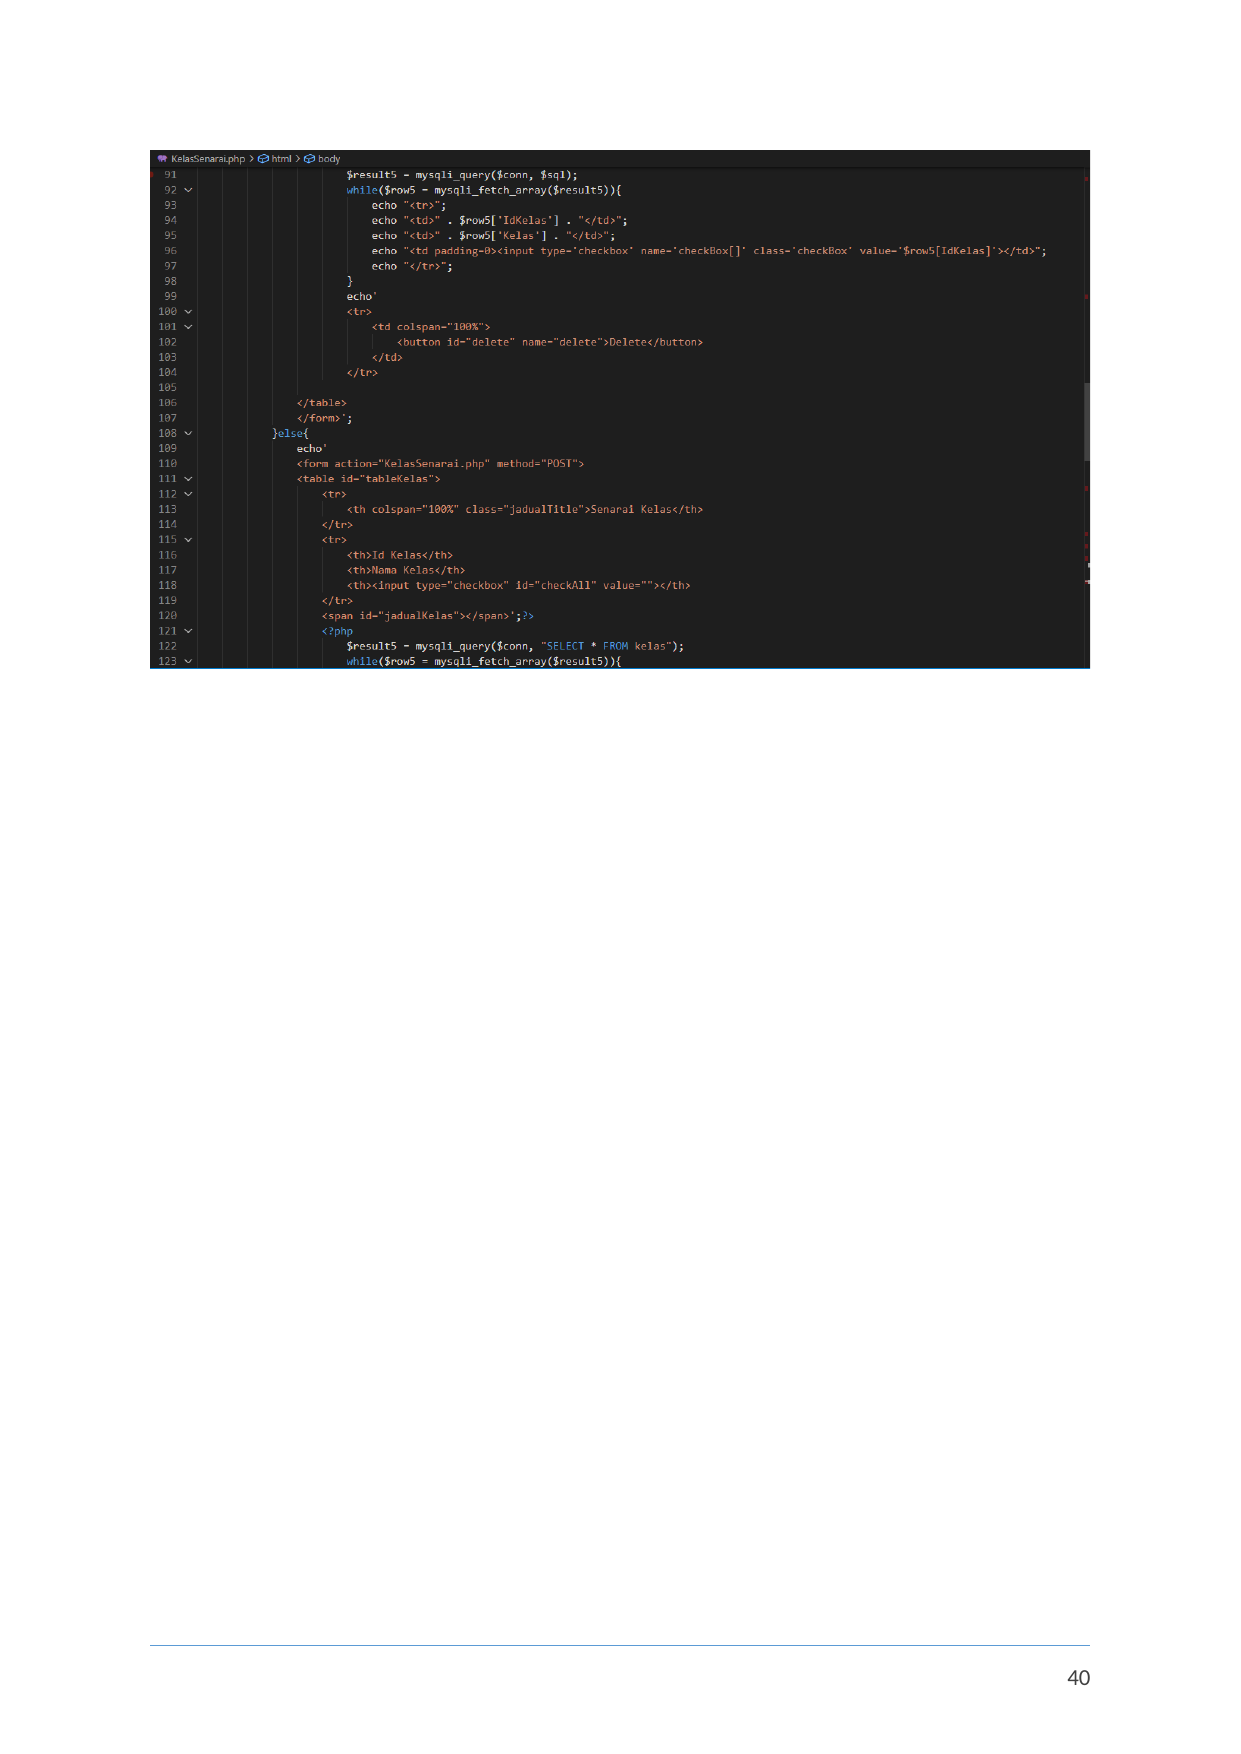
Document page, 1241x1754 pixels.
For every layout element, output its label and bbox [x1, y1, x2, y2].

picture [150, 150, 1091, 669]
